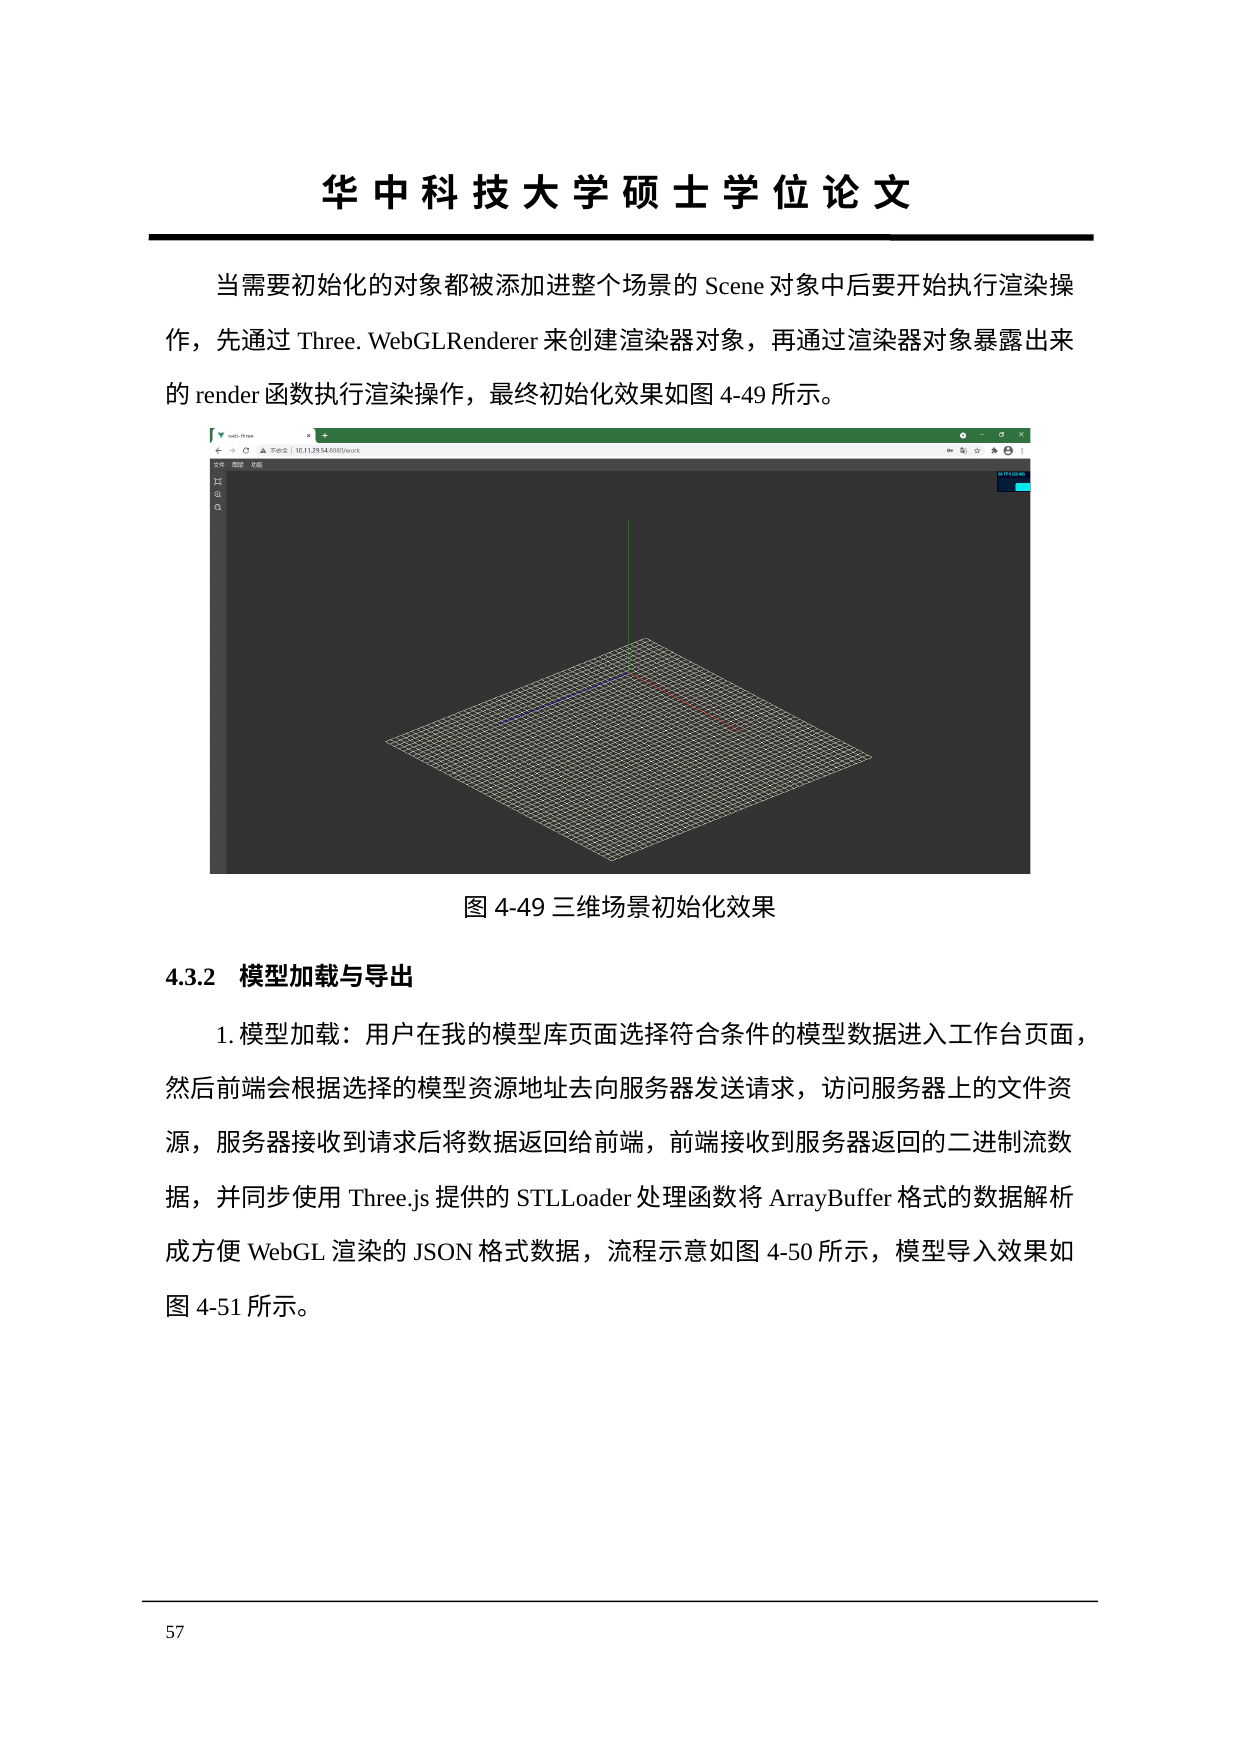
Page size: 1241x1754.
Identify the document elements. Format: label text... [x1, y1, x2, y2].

picture [209, 428, 1031, 874]
subtitle 模型加载与导出 [165, 957, 1075, 993]
